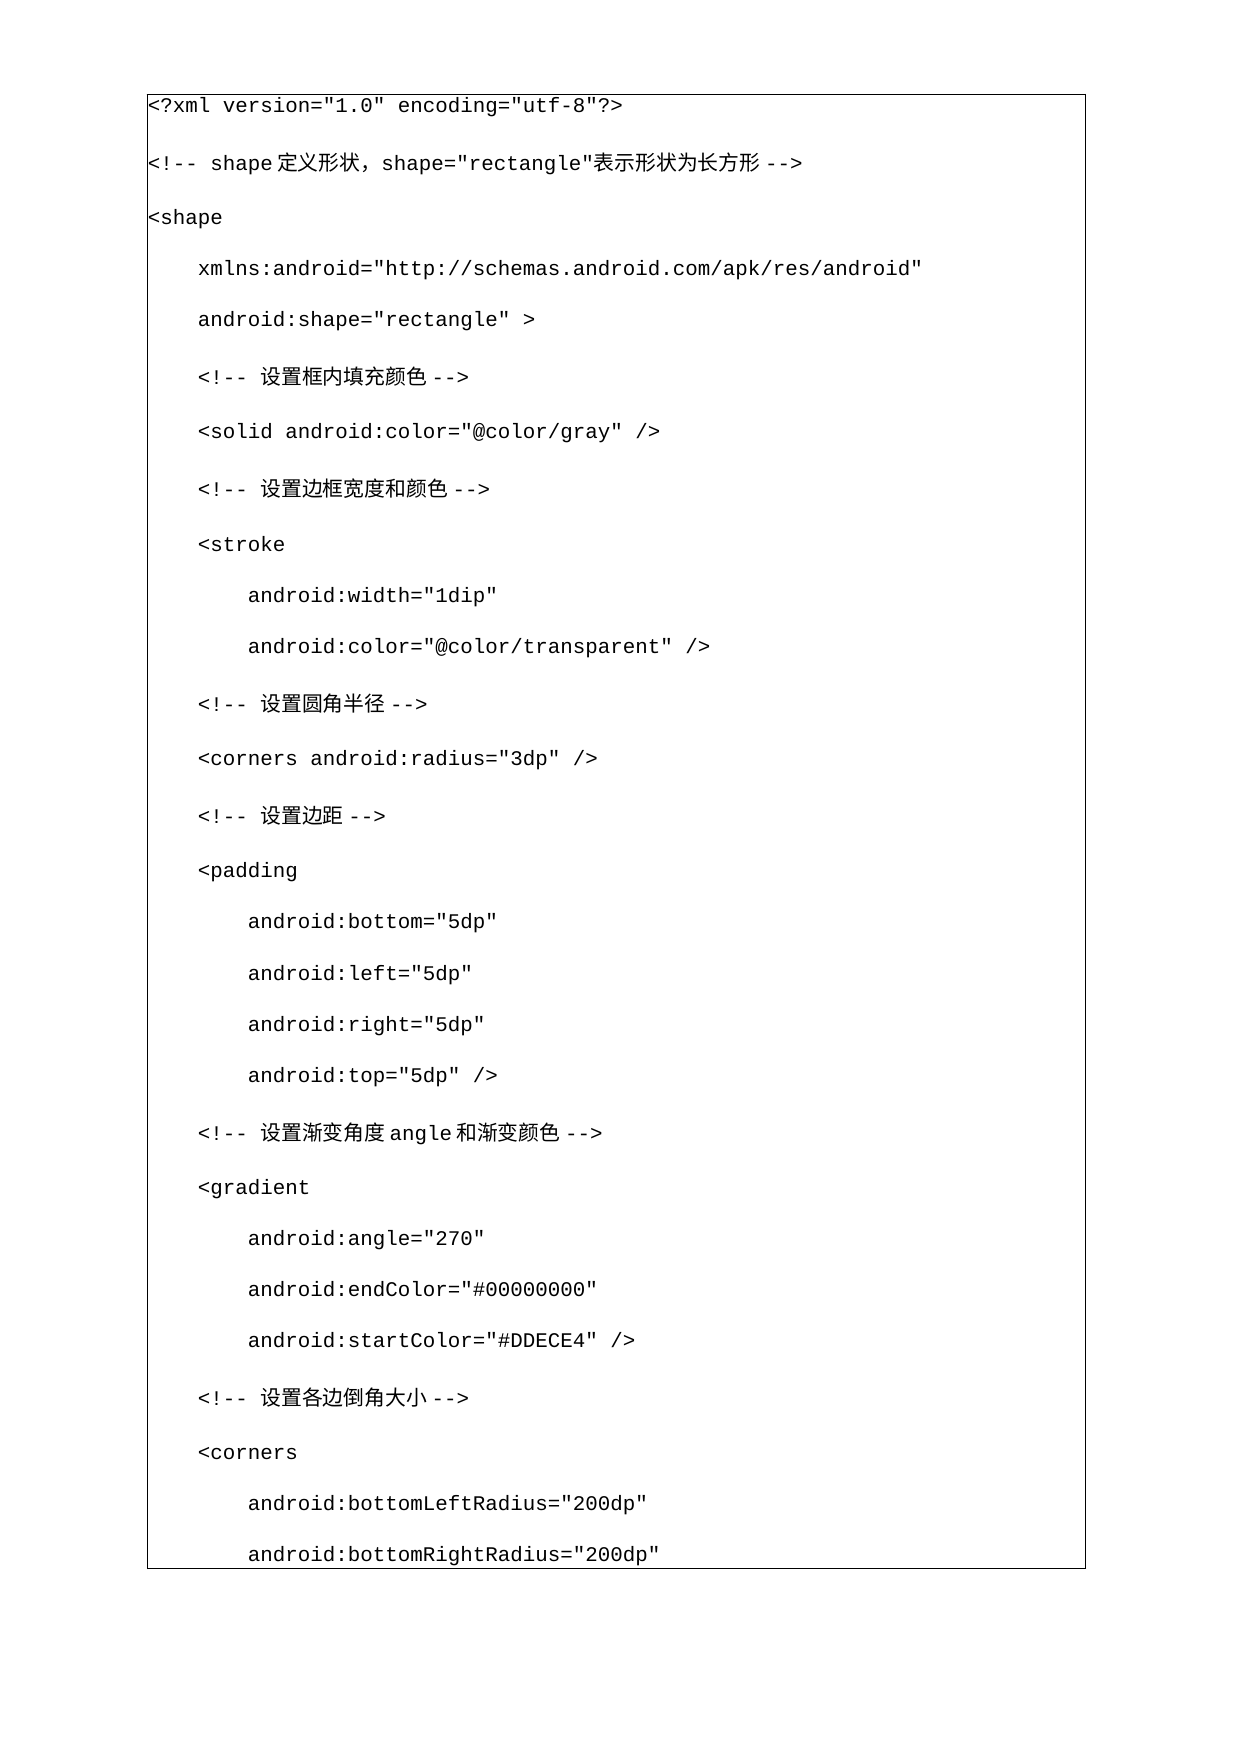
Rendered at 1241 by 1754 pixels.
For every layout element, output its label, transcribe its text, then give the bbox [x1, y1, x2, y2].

list <!-- 设置框内填充颜色 --> [148, 359, 1085, 391]
list <!-- 设置渐变角度angle和渐变颜色 --> [148, 1115, 1085, 1146]
list <gradient [148, 1176, 1085, 1201]
list android:startColor="#DDECE4" /> [148, 1329, 1085, 1354]
list <stroke [148, 533, 1085, 557]
list <!-- shape定义形状，shape="rectangle"表示形状为长方形 --> [148, 145, 1085, 176]
list android:bottomLeftRadius="200dp" [148, 1492, 1085, 1517]
list <!-- 设置圆角半径 --> [148, 686, 1085, 717]
list <solid android:color="@color/gray" /> [148, 421, 1085, 445]
list <!-- 设置边距 --> [148, 798, 1085, 830]
list android:left="5dp" [148, 962, 1085, 986]
list android:width="1dip" [148, 584, 1085, 608]
list <!-- 设置各边倒角大小 --> [148, 1380, 1085, 1412]
list <corners [148, 1441, 1085, 1466]
list <padding [148, 859, 1085, 884]
list android:right="5dp" [148, 1013, 1085, 1037]
list android:top="5dp" /> [148, 1064, 1085, 1088]
list android:angle="270" [148, 1227, 1085, 1252]
list <shape [148, 206, 1085, 231]
list android:shape="rectangle" > [148, 308, 1085, 333]
list android:bottomRightRadius="200dp" [148, 1543, 1085, 1568]
list <?xml version="1.0" encoding="utf-8"?> [148, 95, 1085, 118]
list <corners android:radius="3dp" /> [148, 747, 1085, 772]
list <!-- 设置边框宽度和颜色 --> [148, 472, 1085, 503]
list android:color="@color/transparent" /> [148, 635, 1085, 659]
list android:bottom="5dp" [148, 911, 1085, 935]
list android:endColor="#00000000" [148, 1278, 1085, 1303]
list xmlns:android="http://schemas.android.com/apk/res/android" [148, 257, 1085, 282]
